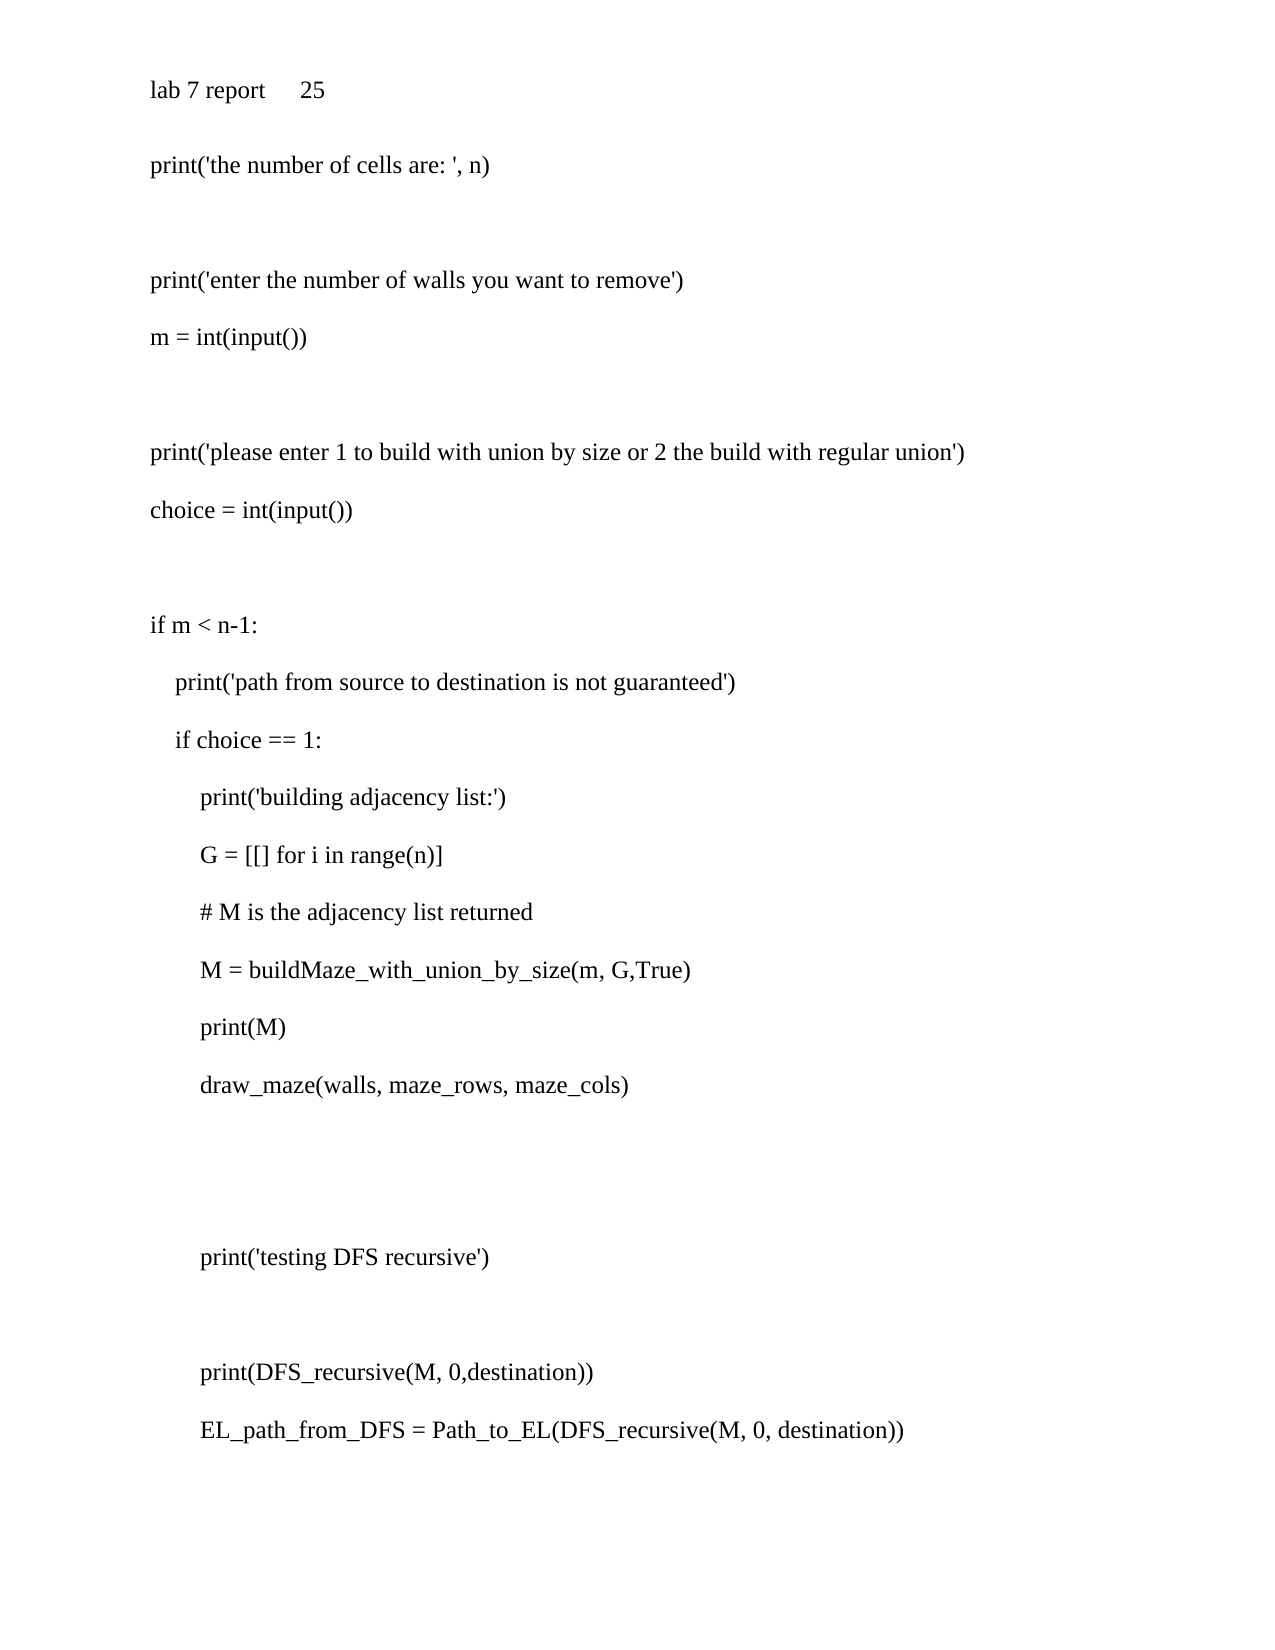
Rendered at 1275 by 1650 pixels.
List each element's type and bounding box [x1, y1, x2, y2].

text [150, 150, 1125, 1444]
